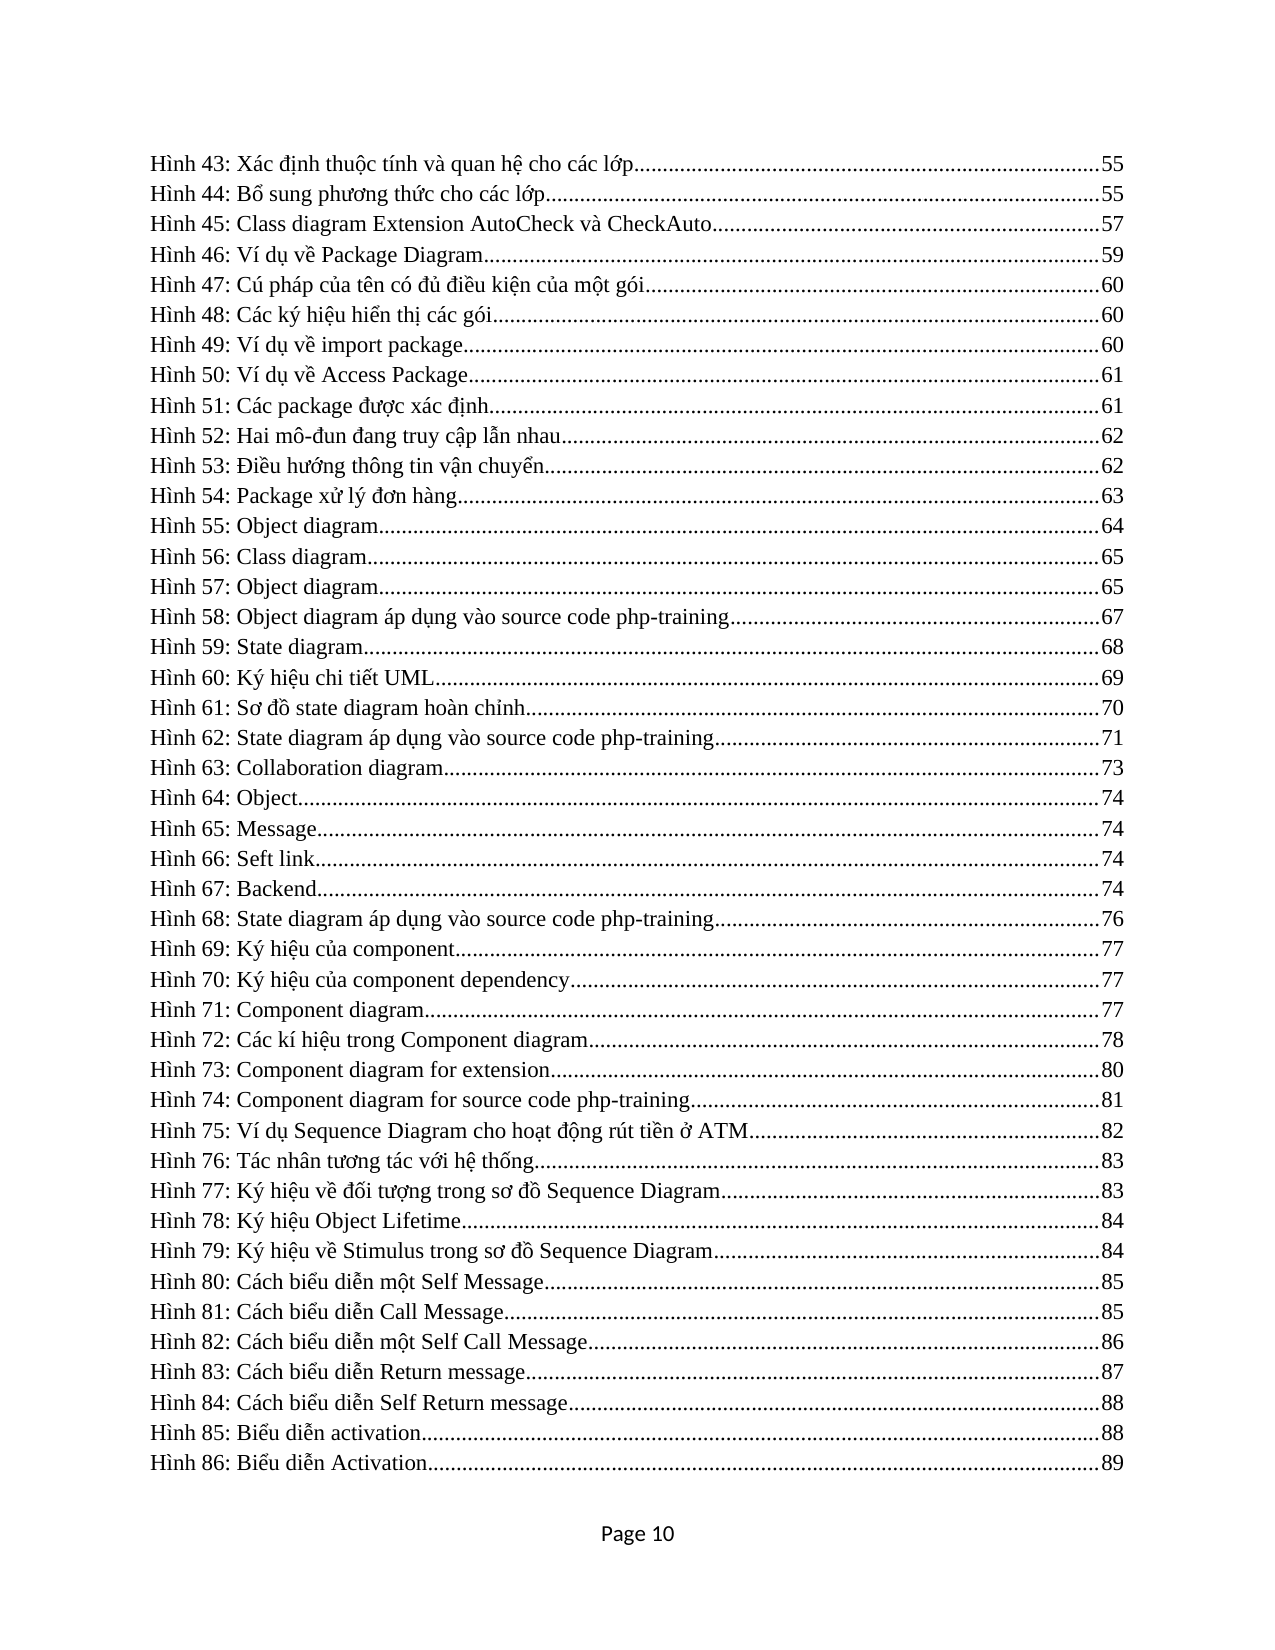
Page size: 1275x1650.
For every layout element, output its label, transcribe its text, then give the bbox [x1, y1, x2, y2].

text Hình 70: Ký hiệu của component dependency 77 [150, 966, 1125, 992]
text Hình 46: Ví dụ về Package Diagram 59 [150, 241, 1125, 267]
text Hình 47: Cú pháp của tên có đủ điều kiện của một gói 60 [150, 271, 1125, 297]
text Hình 54: Package xử lý đơn hàng 63 [150, 482, 1125, 509]
text Hình 83: Cách biểu diễn Return message 87 [150, 1358, 1125, 1385]
text Hình 48: Các ký hiệu hiển thị các gói 60 [150, 301, 1125, 327]
text Hình 49: Ví dụ về import package 60 [150, 331, 1125, 358]
text Hình 75: Ví dụ Sequence Diagram cho hoạt động rút tiền ở ATM 82 [150, 1117, 1125, 1143]
text Hình 76: Tác nhân tương tác với hệ thống 83 [150, 1147, 1125, 1173]
text Hình 51: Các package được xác định 61 [150, 392, 1125, 418]
text Hình 72: Các kí hiệu trong Component diagram 78 [150, 1026, 1125, 1052]
text Hình 59: State diagram 68 [150, 633, 1125, 660]
text Hình 82: Cách biểu diễn một Self Call Message 86 [150, 1328, 1125, 1354]
text Hình 84: Cách biểu diễn Self Return message 88 [150, 1388, 1125, 1415]
text Hình 79: Ký hiệu về Stimulus trong sơ đồ Sequence Diagram 84 [150, 1237, 1125, 1264]
text Hình 64: Object 74 [150, 784, 1125, 811]
text Hình 74: Component diagram for source code php-training 81 [150, 1086, 1125, 1113]
text Hình 66: Seft link 74 [150, 845, 1125, 871]
text Hình 67: Backend 74 [150, 875, 1125, 901]
text Hình 45: Class diagram Extension AutoCheck và CheckAuto 57 [150, 210, 1125, 237]
text Hình 63: Collaboration diagram 73 [150, 754, 1125, 781]
text Hình 71: Component diagram 77 [150, 996, 1125, 1022]
text Hình 62: State diagram áp dụng vào source code php-training 71 [150, 724, 1125, 750]
text Hình 57: Object diagram 65 [150, 573, 1125, 599]
text Hình 55: Object diagram 64 [150, 512, 1125, 539]
text Hình 56: Class diagram 65 [150, 543, 1125, 569]
text Hình 69: Ký hiệu của component 77 [150, 935, 1125, 962]
text Hình 68: State diagram áp dụng vào source code php-training 76 [150, 905, 1125, 932]
text Hình 77: Ký hiệu về đối tượng trong sơ đồ Sequence Diagram 83 [150, 1177, 1125, 1203]
text Hình 44: Bổ sung phương thức cho các lớp 55 [150, 180, 1125, 207]
text Hình 53: Điều hướng thông tin vận chuyển 62 [150, 452, 1125, 478]
text Hình 78: Ký hiệu Object Lifetime 84 [150, 1207, 1125, 1234]
text Hình 60: Ký hiệu chi tiết UML 69 [150, 663, 1125, 690]
text Hình 73: Component diagram for extension 80 [150, 1056, 1125, 1083]
text Hình 52: Hai mô-đun đang truy cập lẫn nhau 62 [150, 422, 1125, 448]
text Hình 85: Biểu diễn activation 88 [150, 1419, 1125, 1445]
text Hình 43: Xác định thuộc tính và quan hệ cho các lớp 55 [150, 150, 1125, 176]
text Hình 86: Biểu diễn Activation 89 [150, 1449, 1125, 1475]
text Hình 58: Object diagram áp dụng vào source code php-training 67 [150, 603, 1125, 629]
text Hình 50: Ví dụ về Access Package 61 [150, 361, 1125, 388]
text Hình 65: Message 74 [150, 814, 1125, 841]
text Hình 81: Cách biểu diễn Call Message 85 [150, 1298, 1125, 1324]
text Hình 80: Cách biểu diễn một Self Message 85 [150, 1268, 1125, 1294]
text Hình 61: Sơ đồ state diagram hoàn chỉnh 70 [150, 694, 1125, 720]
